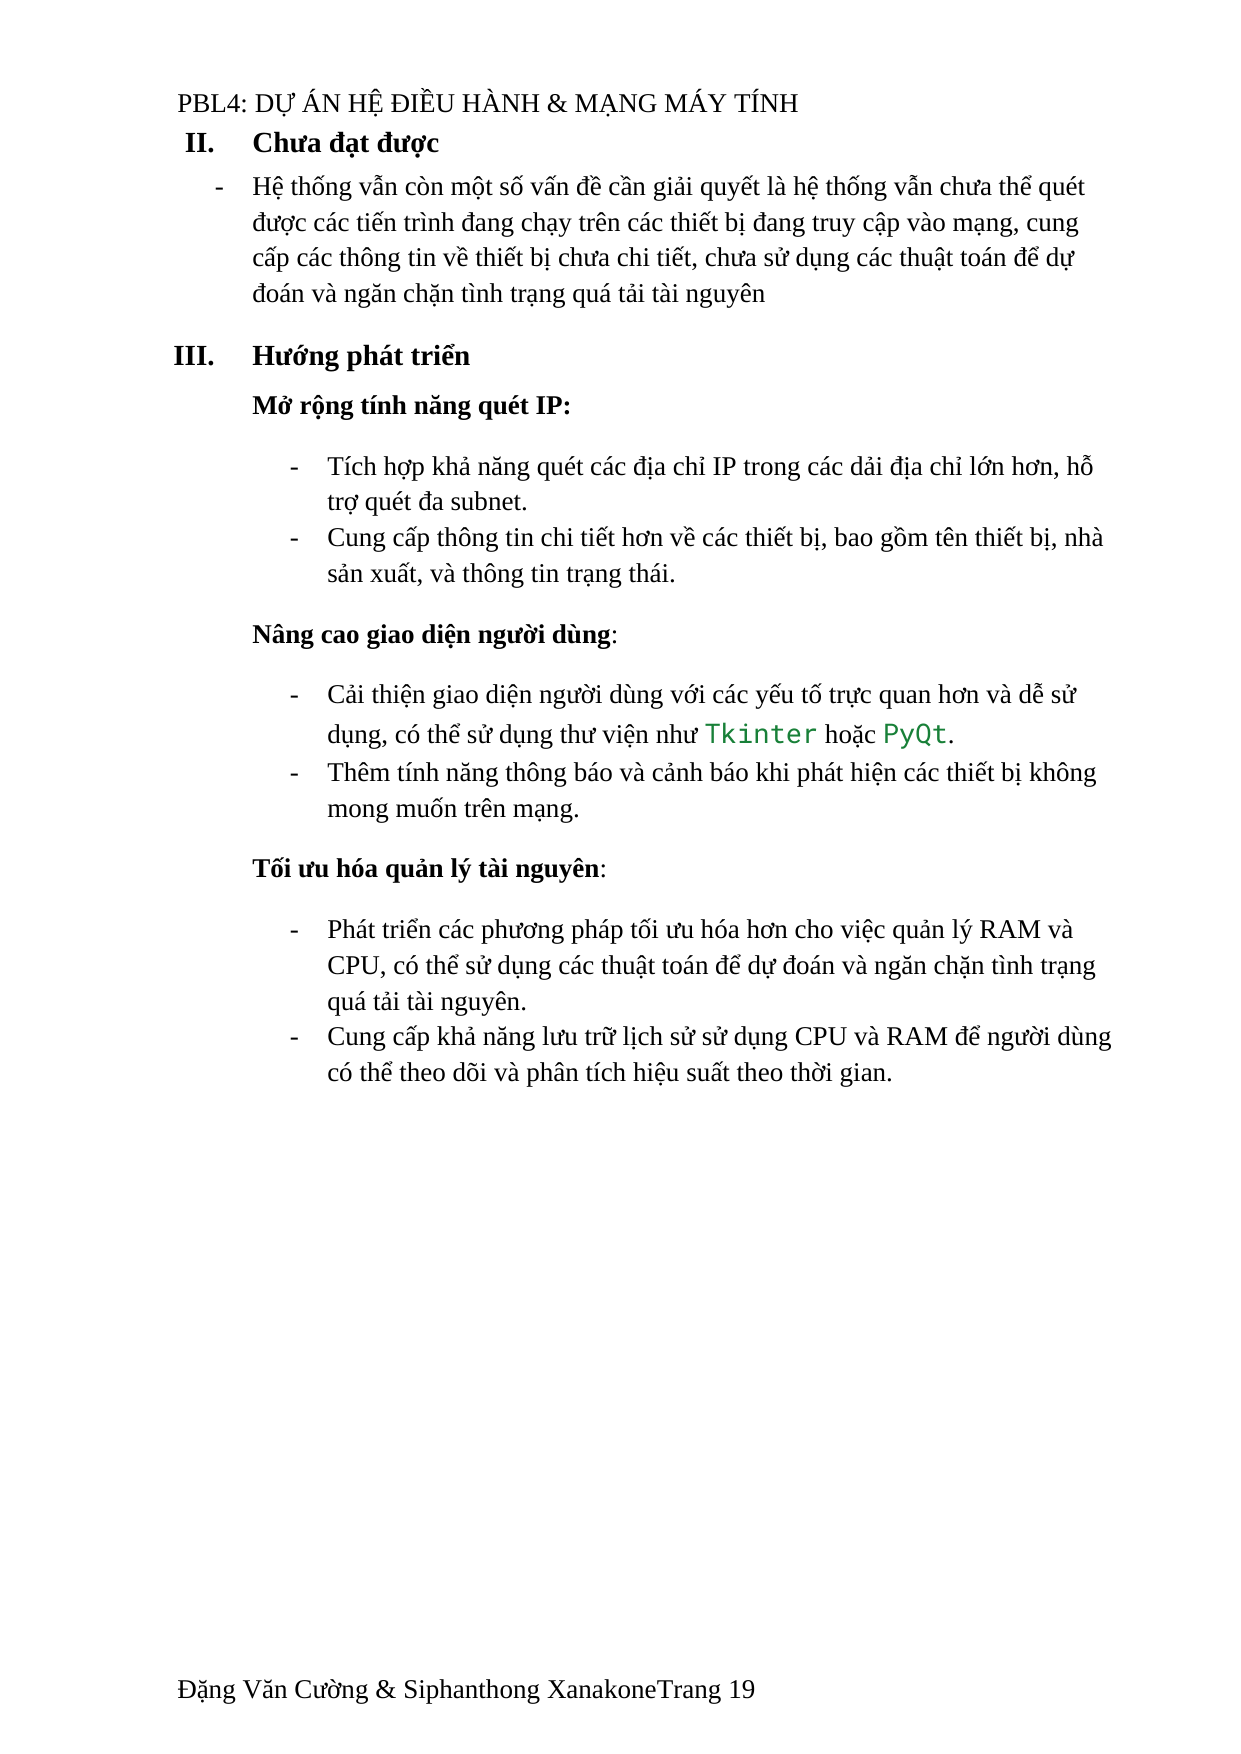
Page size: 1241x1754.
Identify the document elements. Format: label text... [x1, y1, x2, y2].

list Cải thiện giao diện người dùng với các yếu tố trực quan hơn và dễ sử dụng, có thể sử dụng thư viện như Tkinter hoặc PyQt. [289, 678, 1122, 751]
text Nâng cao giao diện người dùng: [252, 618, 1122, 649]
subtitle Hướng phát triển [214, 338, 1122, 372]
list Cung cấp thông tin chi tiết hơn về các thiết bị, bao gồm tên thiết bị, nhà sản xuất, và thông tin trạng thái. [289, 521, 1122, 588]
list Phát triển các phương pháp tối ưu hóa hơn cho việc quản lý RAM và CPU, có thể sử dụng các thuật toán để dự đoán và ngăn chặn tình trạng quá tải tài nguyên. [289, 913, 1122, 1016]
list Hệ thống vẫn còn một số vấn đề cần giải quyết là hệ thống vẫn chưa thể quét được các tiến trình đang chạy trên các thiết bị đang truy cập vào mạng, cung cấp các thông tin về thiết bị chưa chi tiết, chưa sử dụng các thuật toán để dự đoán và ngăn chặn tình trạng quá tải tài nguyên [214, 170, 1122, 308]
text Tối ưu hóa quản lý tài nguyên: [252, 852, 1122, 883]
list Thêm tính năng thông báo và cảnh báo khi phát hiện các thiết bị không mong muốn trên mạng. [289, 756, 1122, 823]
subtitle Chưa đạt được [214, 125, 1122, 159]
list Cung cấp khả năng lưu trữ lịch sử sử dụng CPU và RAM để người dùng có thể theo dõi và phân tích hiệu suất theo thời gian. [289, 1020, 1122, 1087]
text Mở rộng tính năng quét IP: [177, 389, 1122, 420]
list Tích hợp khả năng quét các địa chỉ IP trong các dải địa chỉ lớn hơn, hỗ trợ quét đa subnet. [289, 450, 1122, 517]
